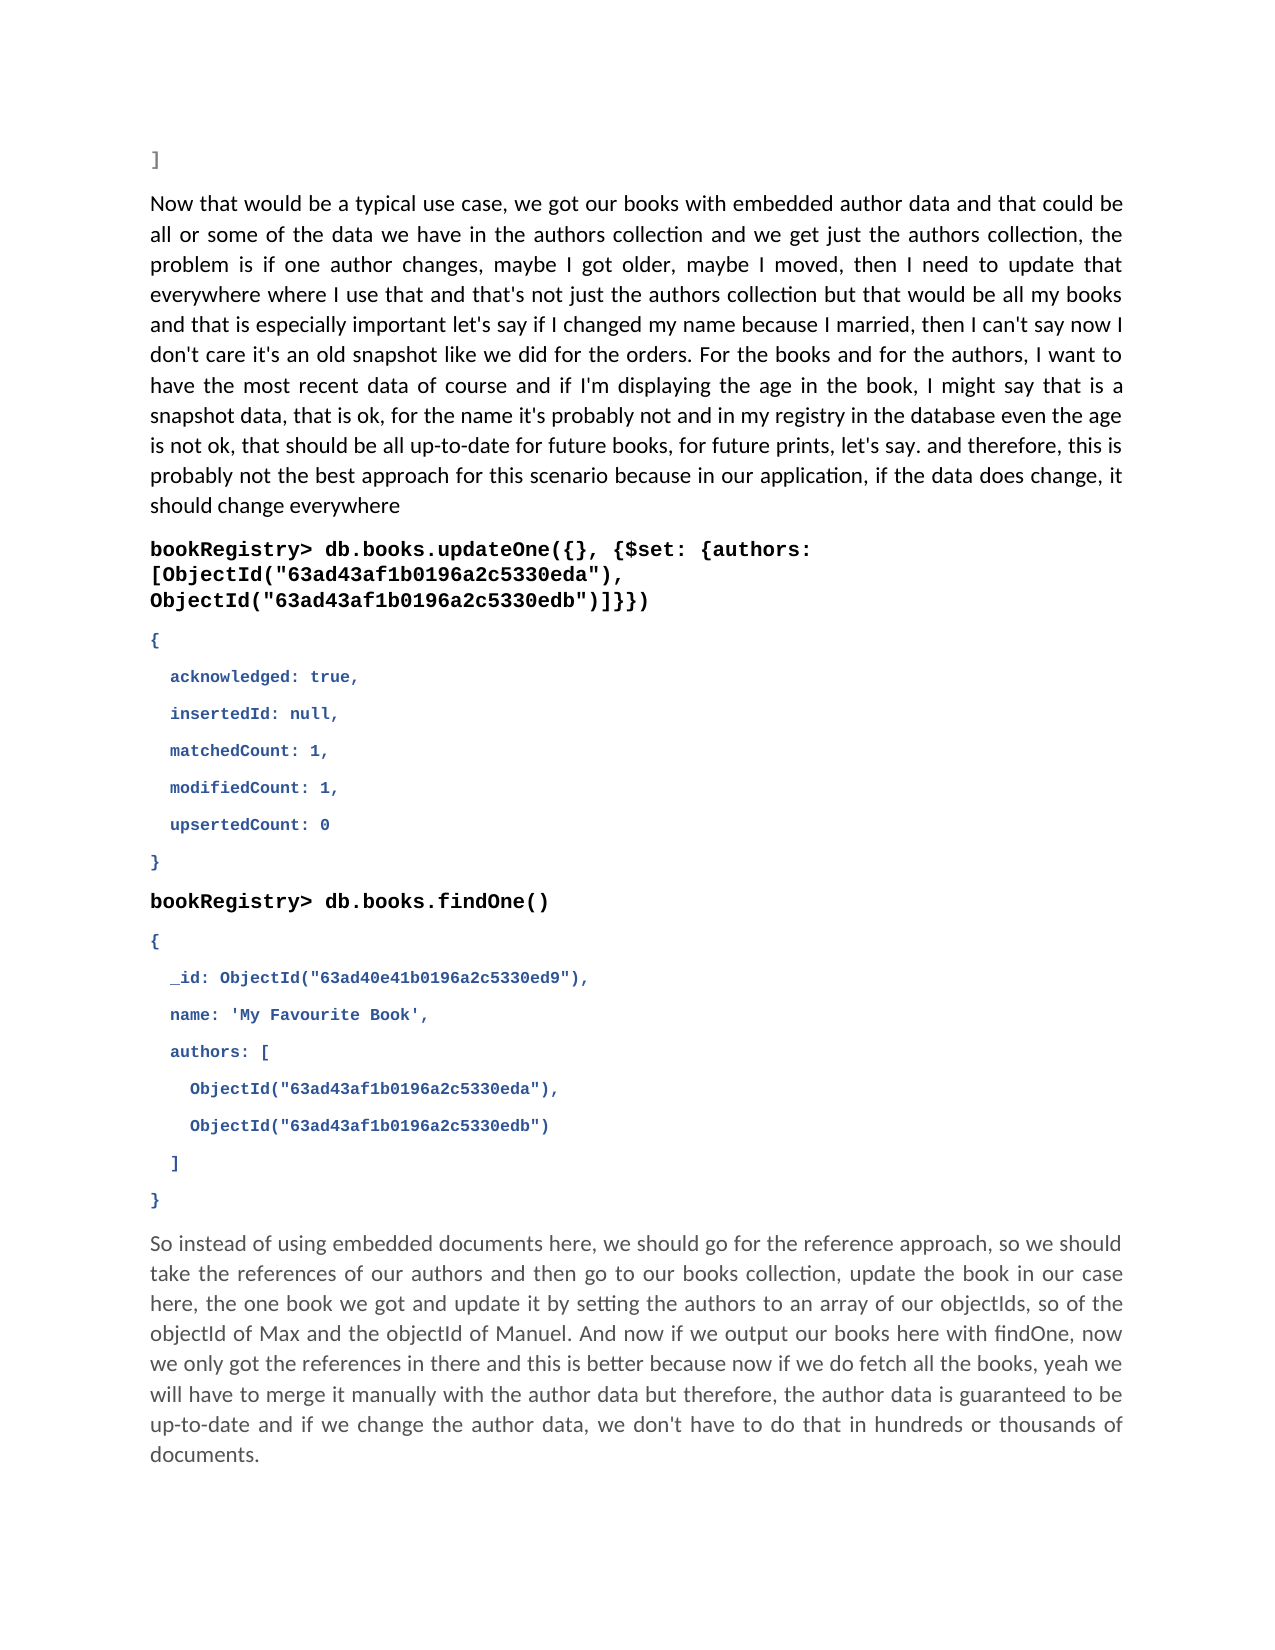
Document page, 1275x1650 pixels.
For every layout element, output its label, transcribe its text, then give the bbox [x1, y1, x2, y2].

text name: 'My Favourite Book', [150, 1007, 1125, 1026]
text ] [150, 150, 1125, 171]
text So instead of using embedded documents here, we should go for the reference approach, so we should take the references of our authors and then go to our books collection, update the book in our case here, the one book we got and update it by setting the authors to an array of our objectIds, so of the objectId of Max and the objectId of Manuel. And now if we output our books here with findOne, now we only got the references in there and this is better because now if we do fetch all the books, yeah we will have to merge it manually with the author data but therefore, the author data is guaranteed to be up-to-date and if we change the author data, we don't have to do that in hundreds or thousands of documents. [150, 1229, 1125, 1468]
text upsertedCount: 0 [150, 817, 1125, 836]
text _id: ObjectId("63ad40e41b0196a2c5330ed9"), [150, 970, 1125, 989]
text modifiedCount: 1, [150, 780, 1125, 798]
text ] [150, 1155, 1125, 1173]
text { [150, 933, 1125, 952]
text insertedId: null, [150, 706, 1125, 724]
text { [150, 632, 1125, 651]
text Now that would be a typical use case, we got our books with embedded author data and that could be all or some of the data we have in the authors collection and we get just the authors collection, the problem is if one author changes, maybe I got older, maybe I moved, then I need to update that everywhere where I use that and that's not just the authors collection but that would be all my books and that is especially important let's say if I changed my name because I married, then I can't say now I don't care it's an old snapshot like we did for the orders. For the books and for the authors, I want to have the most recent data of course and if I'm displaying the age in the book, I might say that is a snapshot data, that is ok, for the name it's probably not and in my registry in the database even the age is not ok, that should be all up-to-date for future books, for future prints, let's say. and therefore, this is probably not the best approach for this scenario because in our application, if the data does change, it should change everywhere [150, 189, 1125, 520]
text acknowledged: true, [150, 669, 1125, 688]
text bookRegistry> db.books.findOne() [150, 891, 1125, 914]
text bookRegistry> db.books.updateOne({}, {$set: {authors: [ObjectId("63ad43af1b0196a2c5330eda"), ObjectId("63ad43af1b0196a2c5330edb")]}}) [150, 538, 1125, 613]
text } [150, 1192, 1125, 1211]
text matchedCount: 1, [150, 743, 1125, 762]
text ObjectId("63ad43af1b0196a2c5330edb") [150, 1118, 1125, 1137]
text } [150, 854, 1125, 872]
text authors: [ [150, 1044, 1125, 1063]
text ObjectId("63ad43af1b0196a2c5330eda"), [150, 1081, 1125, 1099]
